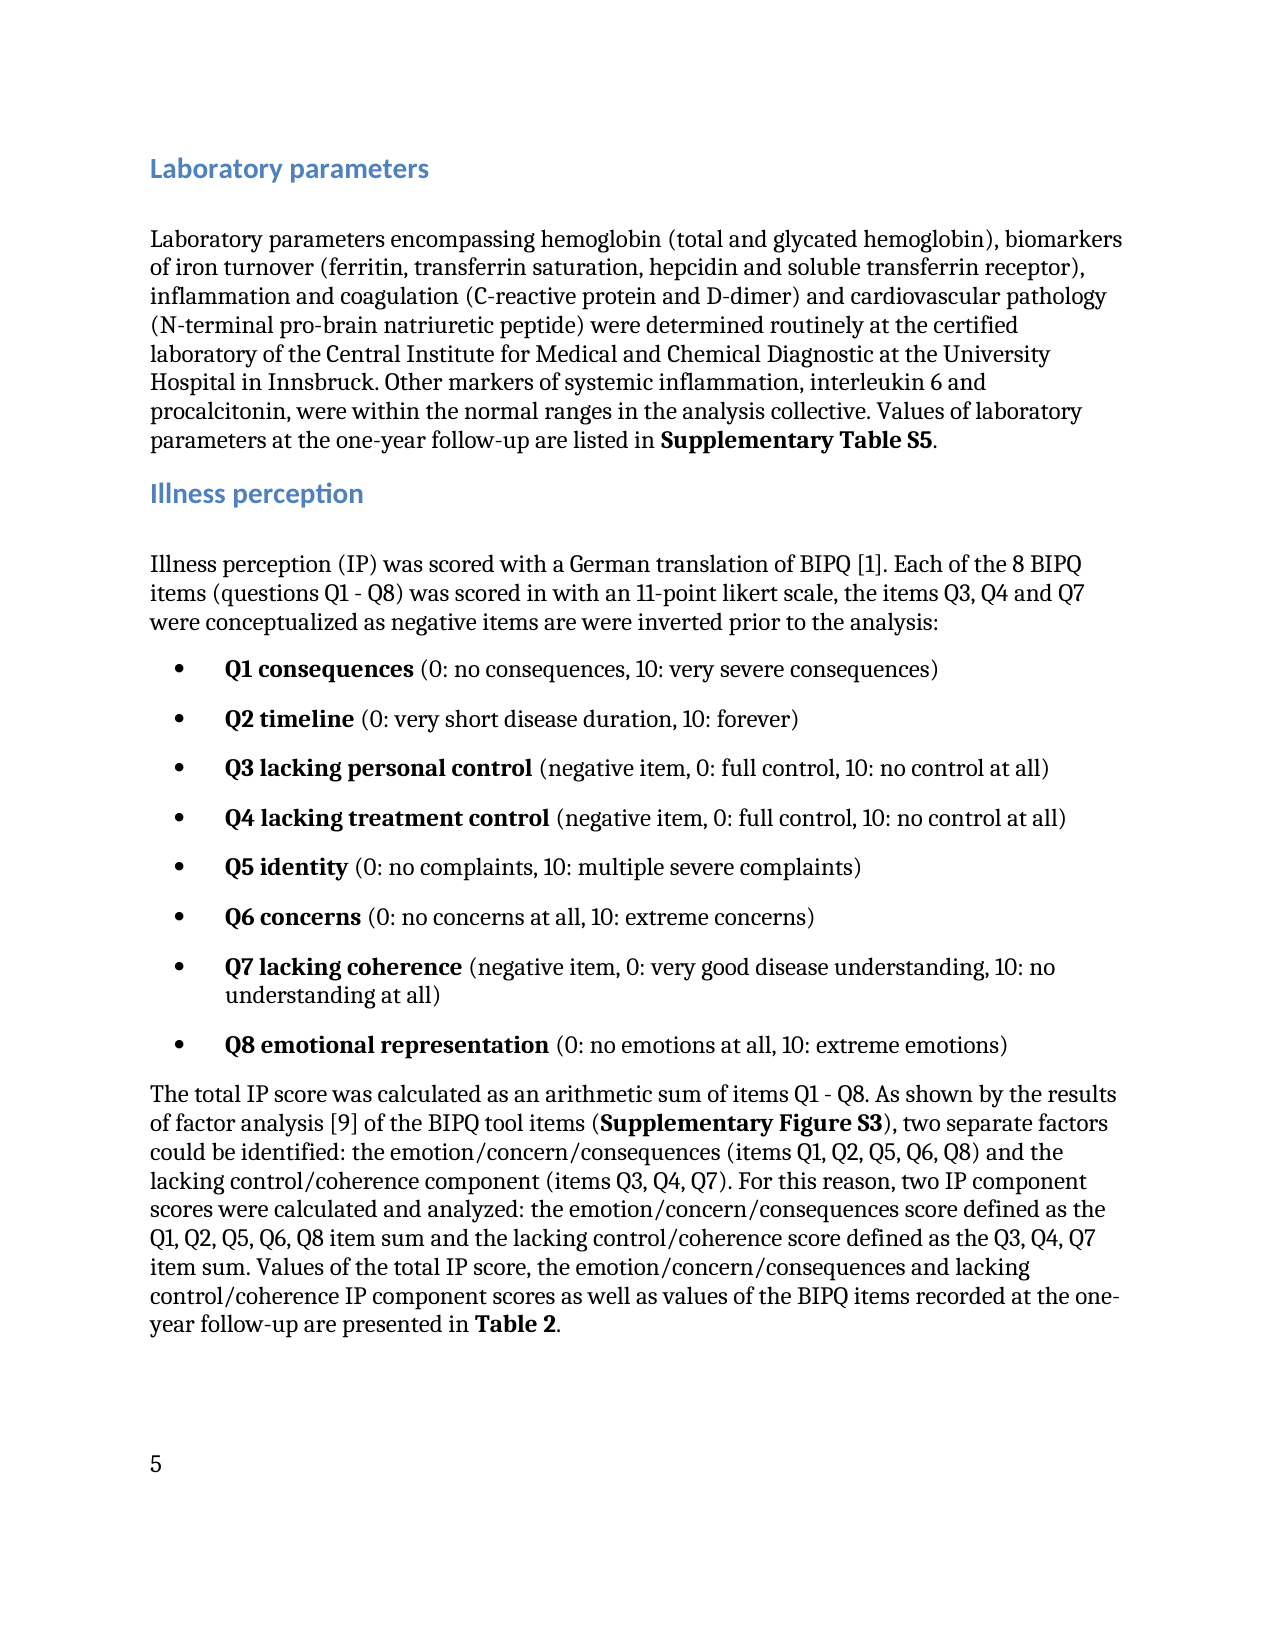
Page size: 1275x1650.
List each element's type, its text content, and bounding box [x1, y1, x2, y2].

subtitle Laboratory parameters [150, 150, 1125, 186]
list Q1 consequences (0: no consequences, 10: very severe consequences) [175, 655, 1125, 684]
subtitle Illness perception [150, 476, 1125, 511]
text Illness perception (IP) was scored with a German translation of BIPQ [1]. Each of the 8 BIPQ items (questions Q1 - Q8) was scored in with an 11-point likert scale, the items Q3, Q4 and Q7 were conceptualized as negative items are were inverted prior to the analysis: [150, 550, 1125, 636]
list Q3 lacking personal control (negative item, 0: full control, 10: no control at all) [175, 754, 1125, 783]
list Q4 lacking treatment control (negative item, 0: full control, 10: no control at all) [175, 804, 1125, 832]
list Q6 concerns (0: no concerns at all, 10: extreme concerns) [175, 903, 1125, 932]
text The total IP score was calculated as an arithmetic sum of items Q1 - Q8. As shown by the results of factor analysis [9] of the BIPQ tool items (Supplementary Figure S3), two separate factors could be identified: the emotion/concern/consequences (items Q1, Q2, Q5, Q6, Q8) and the lacking control/coherence component (items Q3, Q4, Q7). For this reason, two IP component scores were calculated and analyzed: the emotion/concern/consequences score defined as the Q1, Q2, Q5, Q6, Q8 item sum and the lacking control/coherence score defined as the Q3, Q4, Q7 item sum. Values of the total IP score, the emotion/concern/consequences and lacking control/coherence IP component scores as well as values of the BIPQ items recorded at the one-year follow-up are presented in Table 2. [150, 1080, 1125, 1339]
list Q5 identity (0: no complaints, 10: multiple severe complaints) [175, 853, 1125, 882]
list Q2 timeline (0: very short disease duration, 10: forever) [175, 704, 1125, 733]
list Q8 emotional representation (0: no emotions at all, 10: extreme emotions) [175, 1031, 1125, 1059]
text Laboratory parameters encompassing hemoglobin (total and glycated hemoglobin), biomarkers of iron turnover (ferritin, transferrin saturation, hepcidin and soluble transferrin receptor), inflammation and coagulation (C-reactive protein and D-dimer) and cardiovascular pathology (N-terminal pro-brain natriuretic peptide) were determined routinely at the certified laboratory of the Central Institute for Medical and Chemical Diagnostic at the University Hospital in Innsbruck. Other markers of systemic inflammation, interleukin 6 and procalcitonin, were within the normal ranges in the analysis collective. Values of laboratory parameters at the one-year follow-up are listed in Supplementary Table S5. [150, 224, 1125, 454]
list Q7 lacking coherence (negative item, 0: very good disease understanding, 10: no understanding at all) [175, 952, 1125, 1010]
